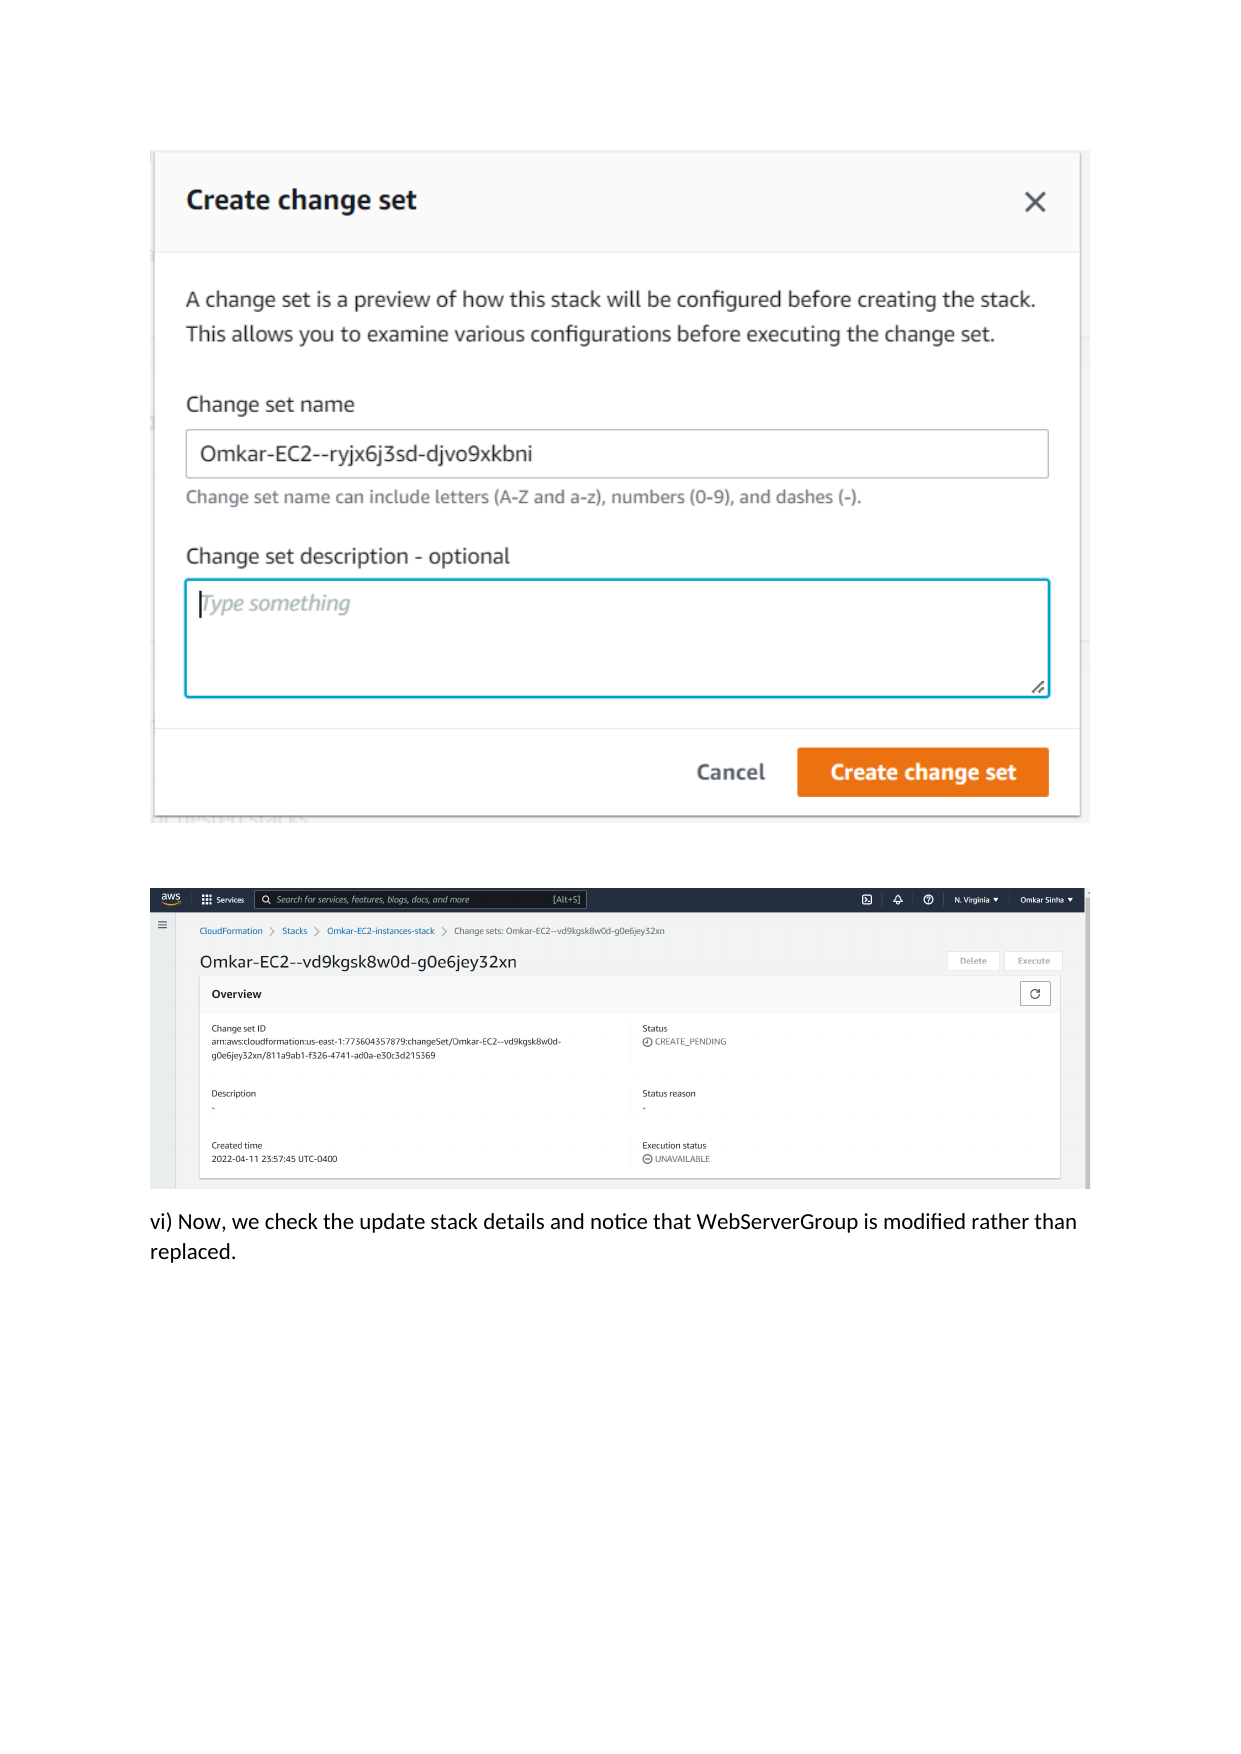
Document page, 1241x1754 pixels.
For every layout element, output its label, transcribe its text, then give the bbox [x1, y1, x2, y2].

picture [150, 888, 1091, 1189]
text vi) Now, we check the update stack details and notice that WebServerGroup is modified rather than replaced. [150, 1207, 1090, 1265]
picture [150, 150, 1091, 823]
